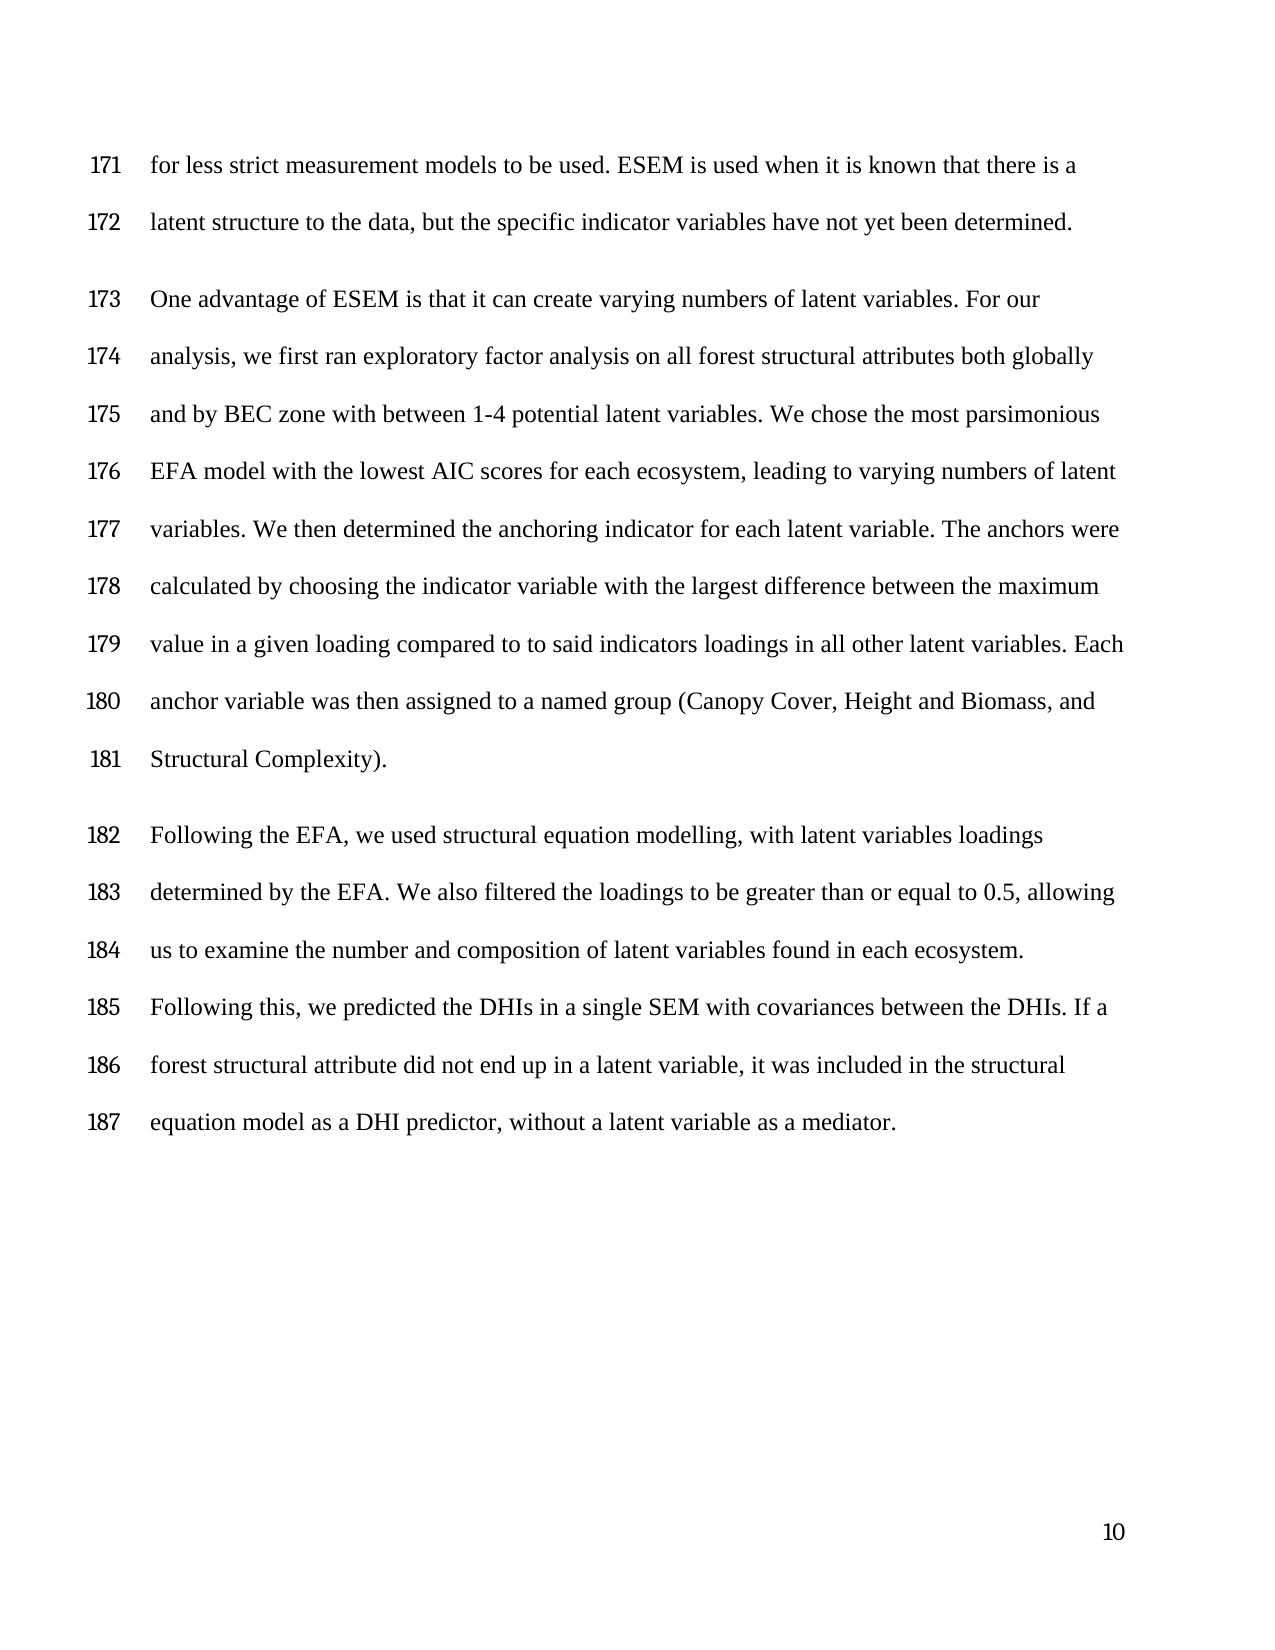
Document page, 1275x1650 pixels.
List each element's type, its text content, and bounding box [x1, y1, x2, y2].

text Following the EFA, we used structural equation modelling, with latent variables loadings determined by the EFA. We also filtered the loadings to be greater than or equal to 0.5, allowing us to examine the number and composition of latent variables found in each ecosystem. Following this, we predicted the DHIs in a single SEM with covariances between the DHIs. If a forest structural attribute did not end up in a latent variable, it was included in the structural equation model as a DHI predictor, without a latent variable as a mediator. [150, 820, 1125, 1136]
text One advantage of ESEM is that it can create varying numbers of latent variables. For our analysis, we first ran exploratory factor analysis on all forest structural attributes both globally and by BEC zone with between 1-4 potential latent variables. We chose the most parsimonious EFA model with the lowest AIC scores for each ecosystem, leading to varying numbers of latent variables. We then determined the anchoring indicator for each latent variable. The anchors were calculated by choosing the indicator variable with the largest difference between the maximum value in a given loading compared to to said indicators loadings in all other latent variables. Each anchor variable was then assigned to a named group (Canopy Cover, Height and Biomass, and Structural Complexity). [150, 284, 1125, 772]
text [150, 150, 1125, 236]
